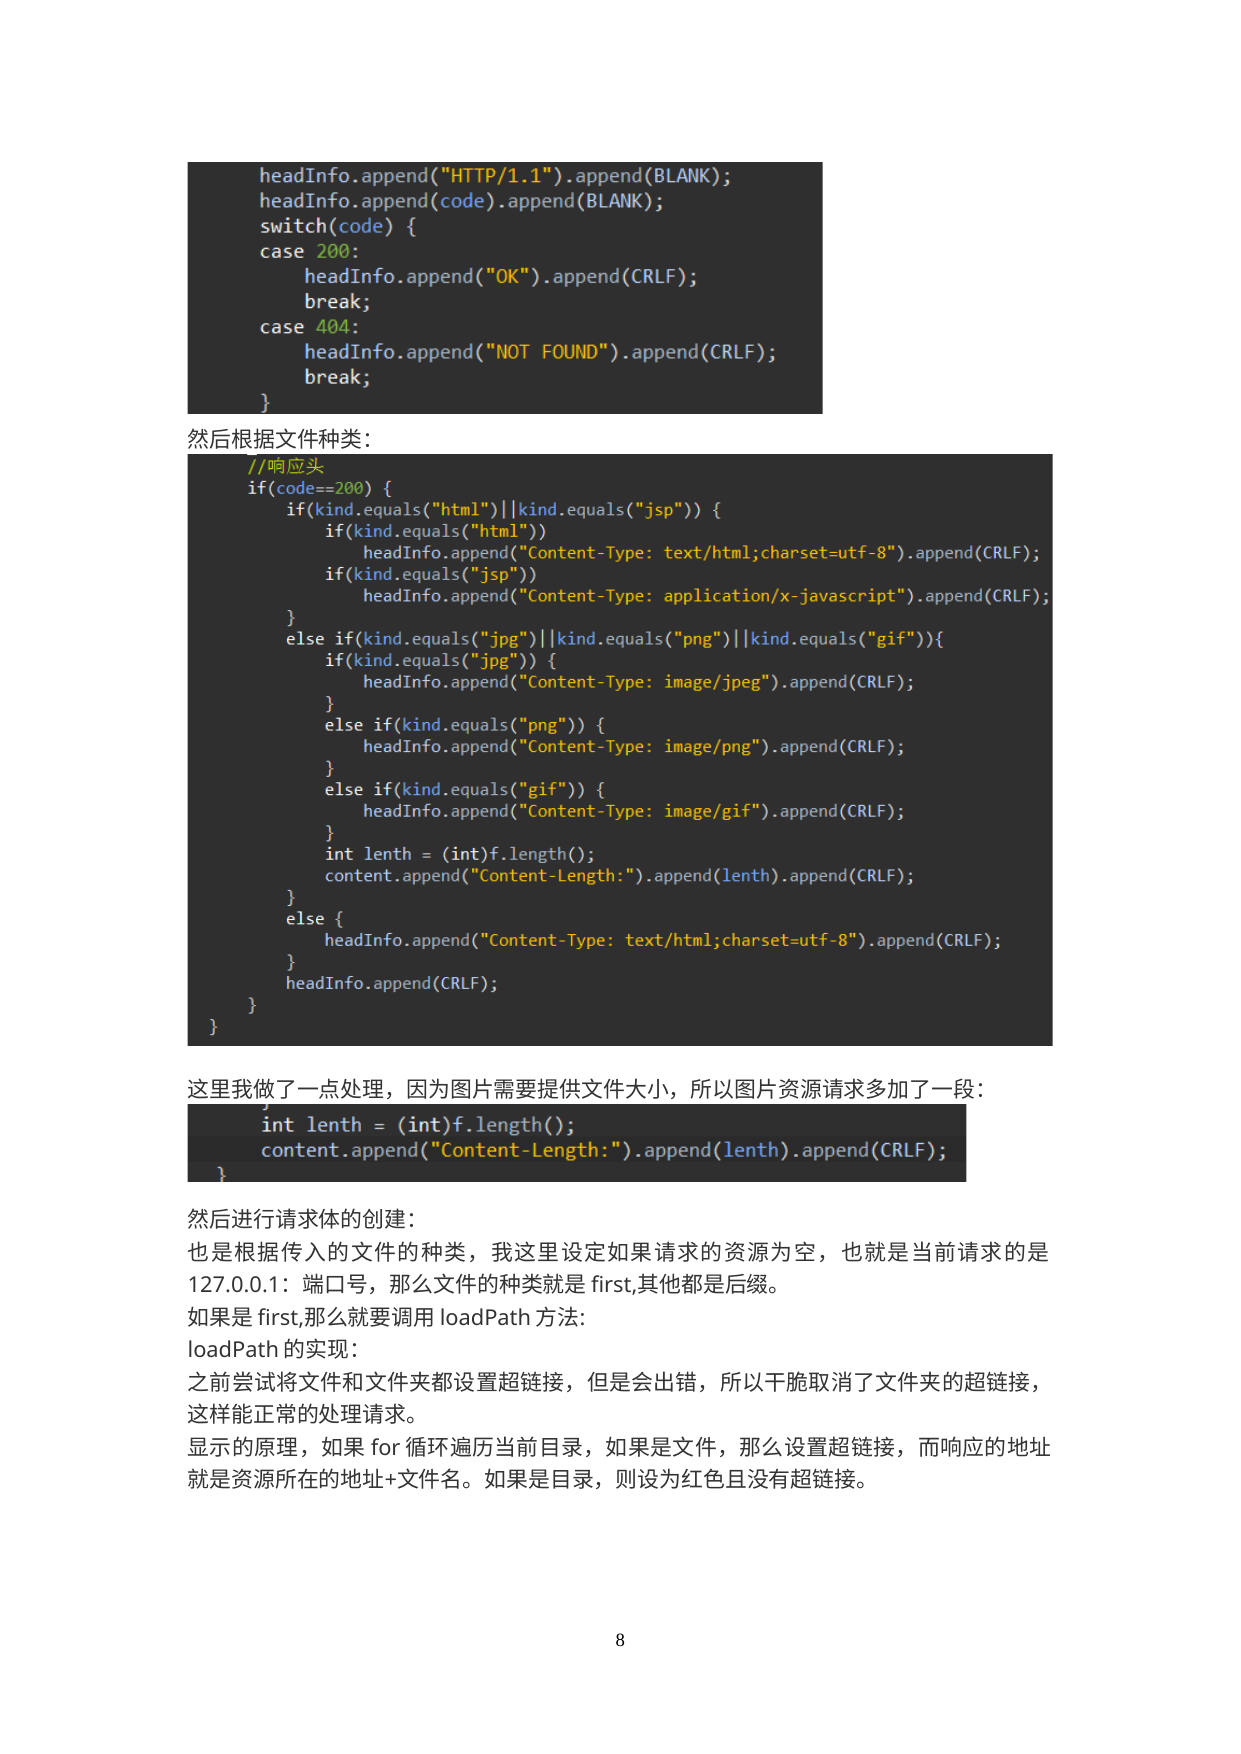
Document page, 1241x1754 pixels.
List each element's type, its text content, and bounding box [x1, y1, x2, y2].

text 显示的原理，如果for循环遍历当前目录，如果是文件，那么设置超链接，而响应的地址就是资源所在的地址+文件名。如果是目录，则设为红色且没有超链接。 [187, 1429, 1053, 1494]
text 如果是first,那么就要调用loadPath方法: [187, 1299, 1053, 1332]
text 之前尝试将文件和文件夹都设置超链接，但是会出错，所以干脆取消了文件夹的超链接，这样能正常的处理请求。 [187, 1364, 1053, 1429]
text 然后根据文件种类： [187, 422, 1053, 454]
text 也是根据传入的文件的种类，我这里设定如果请求的资源为空，也就是当前请求的是127.0.0.1：端口号，那么文件的种类就是first,其他都是后缀。 [187, 1234, 1053, 1299]
text loadPath的实现： [187, 1332, 1053, 1364]
text 然后进行请求体的创建： [187, 1202, 1053, 1234]
picture [187, 454, 1053, 1046]
picture [187, 162, 823, 414]
picture [187, 1104, 967, 1182]
text 这里我做了一点处理，因为图片需要提供文件大小，所以图片资源请求多加了一段： [187, 1072, 1053, 1104]
